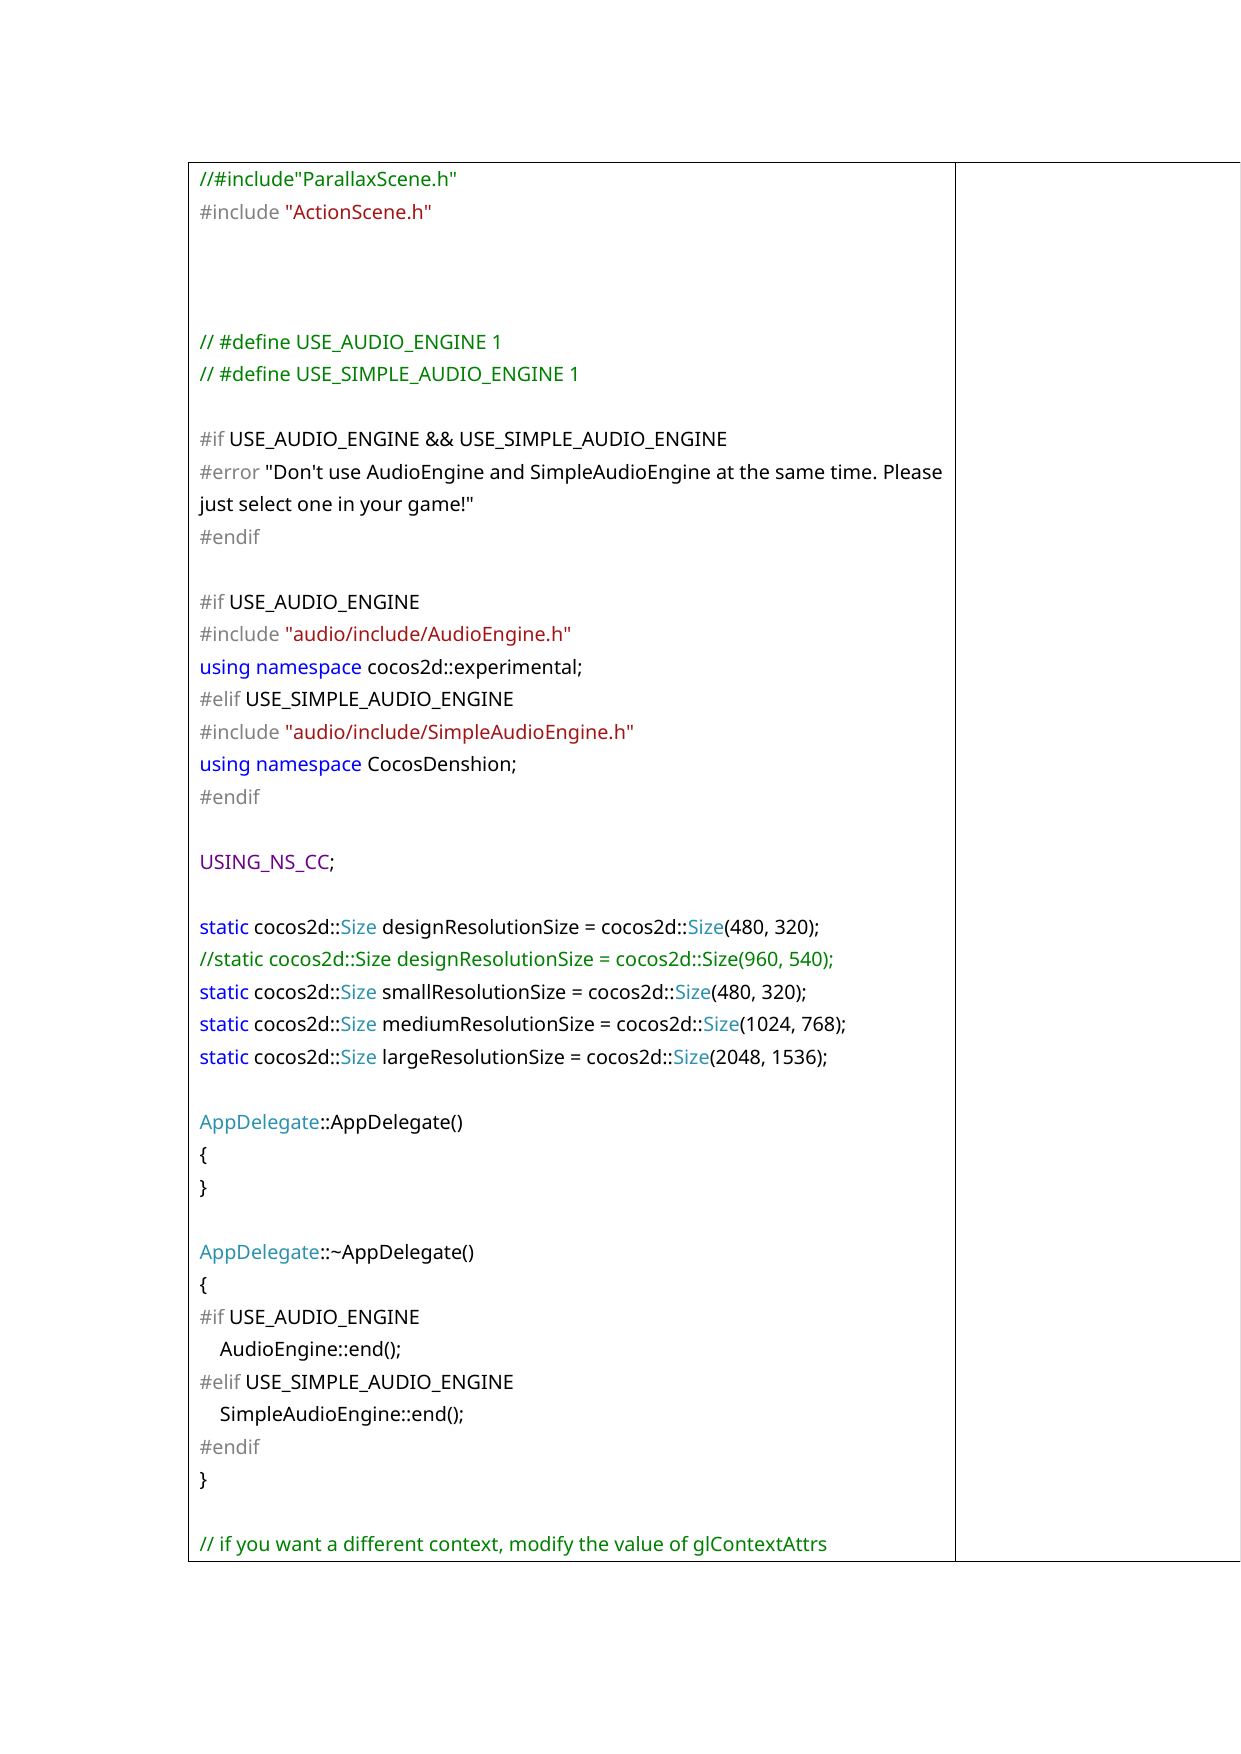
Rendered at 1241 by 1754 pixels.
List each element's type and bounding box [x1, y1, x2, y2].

table_cell [956, 163, 1240, 1561]
table_cell [189, 163, 955, 1561]
